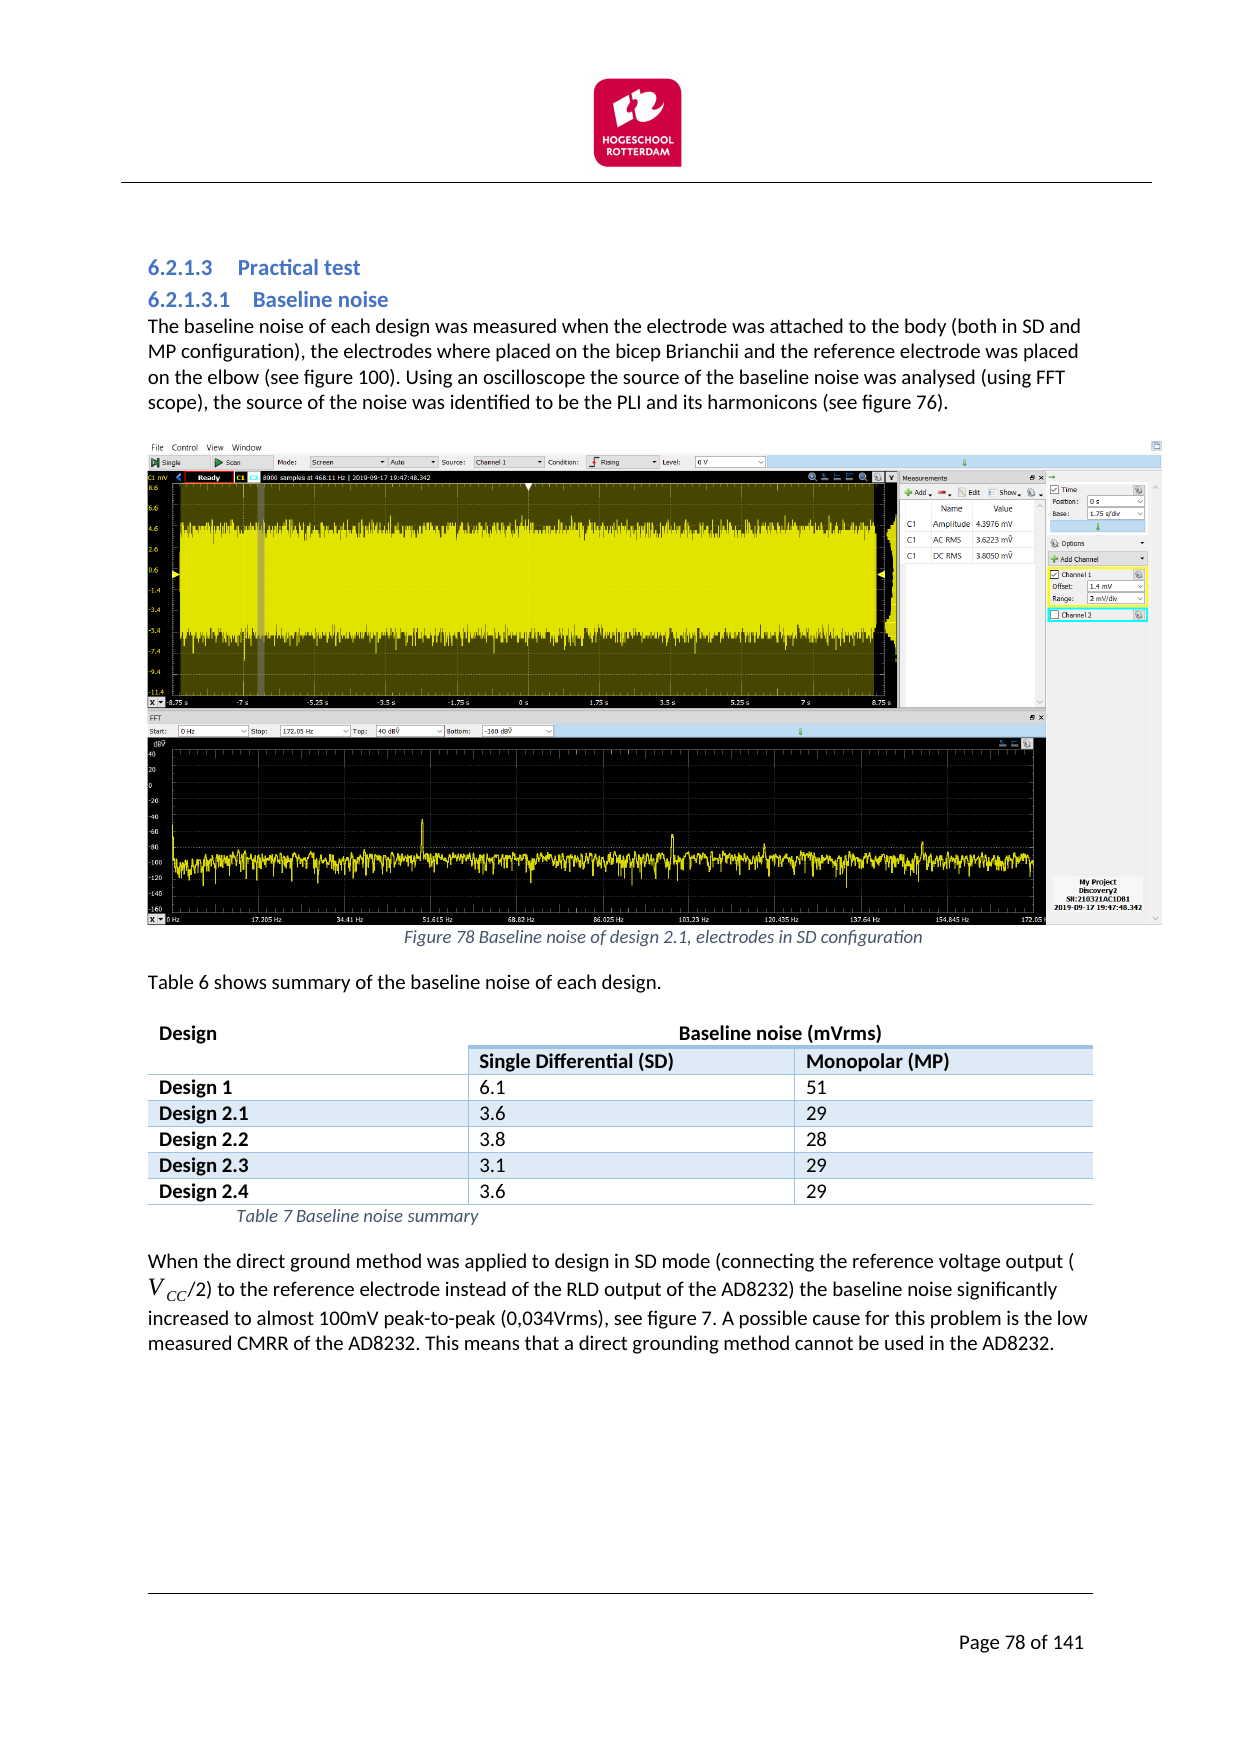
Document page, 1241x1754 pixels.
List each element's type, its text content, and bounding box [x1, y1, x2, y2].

text Table 7 Baseline noise summary [236, 1205, 1093, 1227]
table_cell 29 [795, 1101, 1093, 1126]
table_cell 29 [795, 1179, 1093, 1204]
table_cell Design 1 [148, 1075, 468, 1100]
text When the direct ground method was applied to design in SD mode (connecting the reference voltage output (/2) to the reference electrode instead of the RLD output of the AD8232) the baseline noise significantly increased to almost 100mV peak-to-peak (0,034Vrms), see figure 7. A possible cause for this problem is the low measured CMRR of the AD8232. This means that a direct grounding method cannot be used in the AD8232. [148, 1248, 1093, 1356]
table_cell Design 2.2 [148, 1127, 468, 1152]
table_cell Single Differential (SD) [469, 1049, 794, 1074]
table_cell 29 [795, 1153, 1093, 1178]
table_cell 6.1 [469, 1075, 794, 1100]
table_cell 3.6 [469, 1101, 794, 1126]
subtitle Baseline noise [148, 285, 1093, 313]
table_cell Design 2.4 [148, 1179, 468, 1204]
table_header Design [148, 1020, 468, 1074]
text Table 6 shows summary of the baseline noise of each design. [148, 969, 1093, 994]
table_cell 3.6 [469, 1179, 794, 1204]
table_header Baseline noise (mVrms) [468, 1020, 1093, 1045]
table_cell 28 [795, 1127, 1093, 1152]
text Figure 78 Baseline noise of design 2.1, electrodes in SD configuration [236, 926, 1093, 948]
table_cell 3.8 [469, 1127, 794, 1152]
subtitle Practical test [148, 253, 1093, 281]
table_cell Monopolar (MP) [795, 1049, 1093, 1074]
text The baseline noise of each design was measured when the electrode was attached to the body (both in SD and MP configuration), the electrodes where placed on the bicep Brianchii and the reference electrode was placed on the elbow (see figure 100). Using an oscilloscope the source of the baseline noise was analysed (using FFT scope), the source of the noise was identified to be the PLI and its harmonicons (see figure 76). [148, 313, 1093, 415]
table_cell 3.1 [469, 1153, 794, 1178]
picture [147, 440, 1163, 926]
table_cell 51 [795, 1075, 1093, 1100]
table_cell Design 2.3 [148, 1153, 468, 1178]
picture [590, 73, 685, 173]
table_cell Design 2.1 [148, 1101, 468, 1126]
